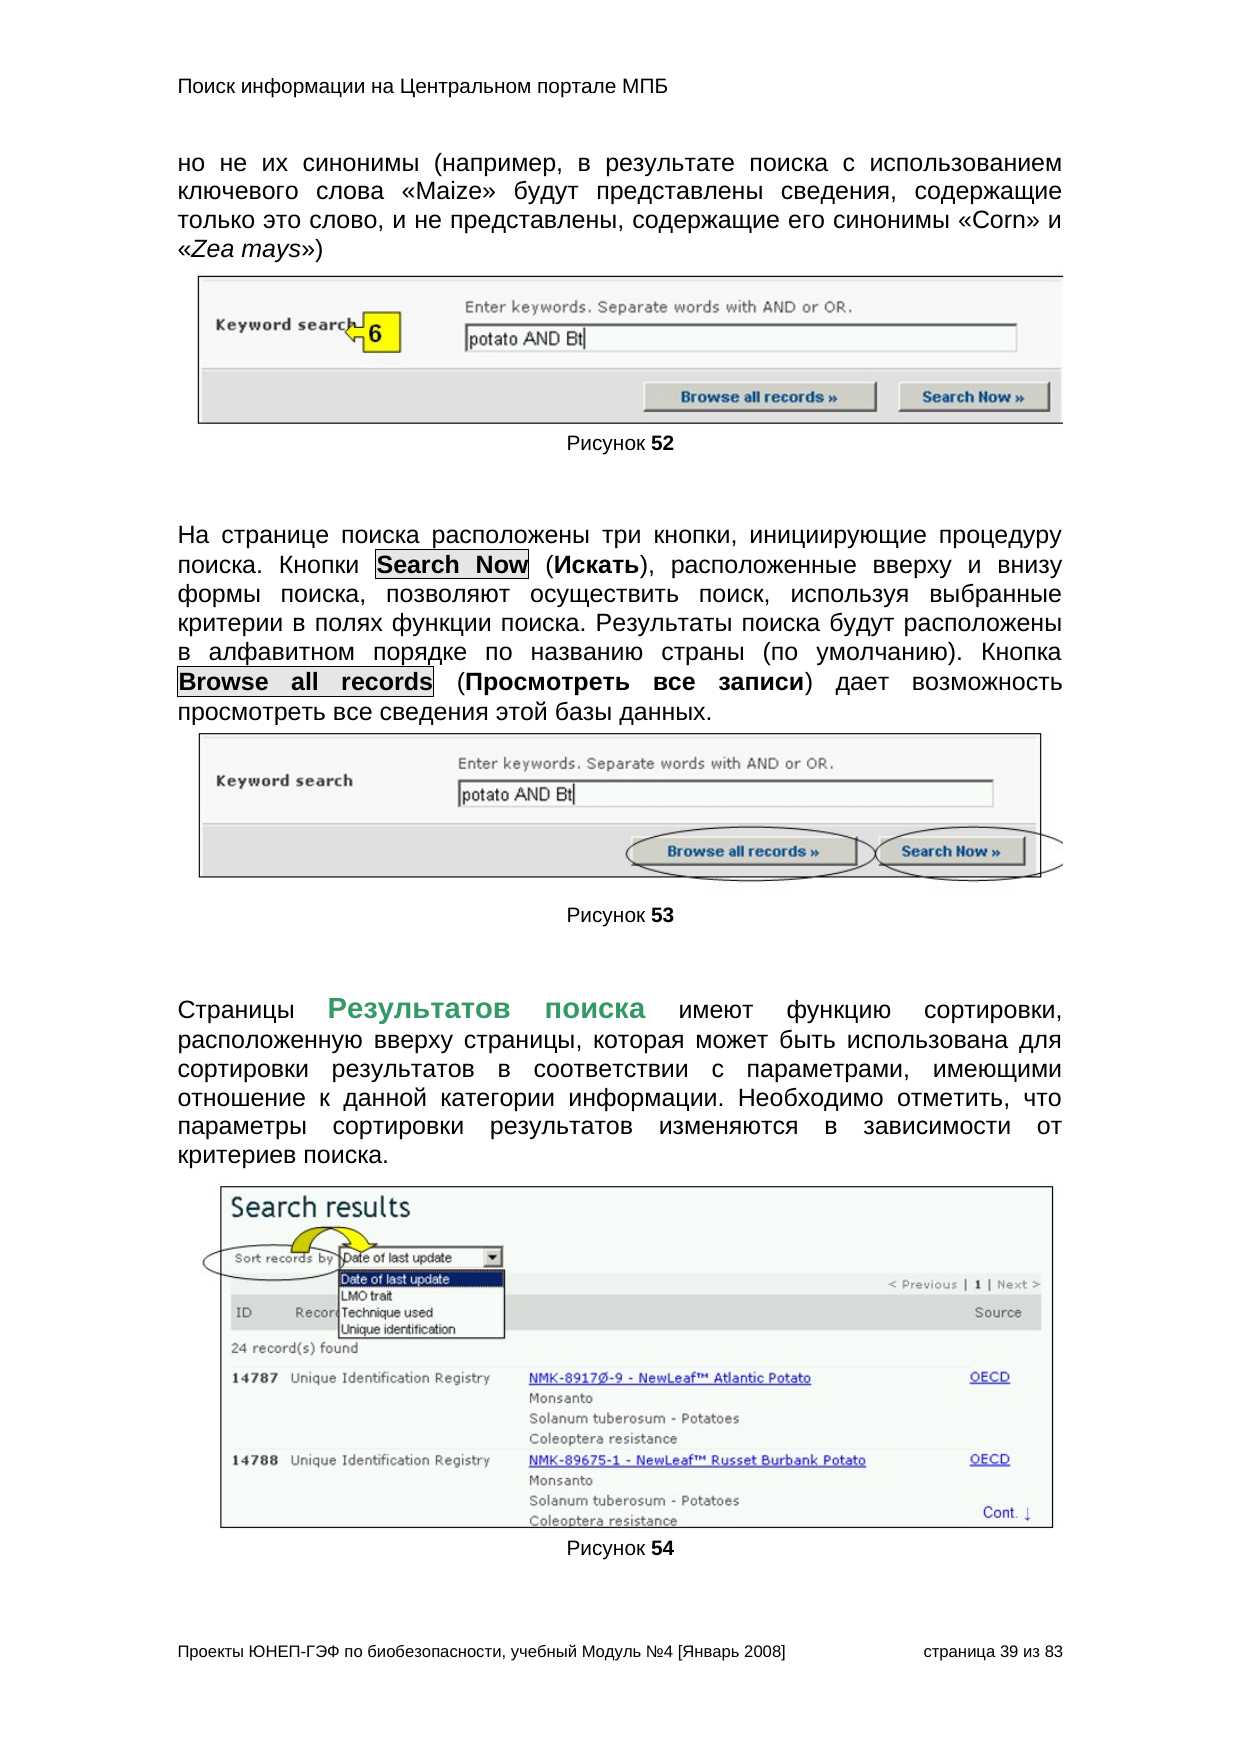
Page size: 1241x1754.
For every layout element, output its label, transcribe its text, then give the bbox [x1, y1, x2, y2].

text Страницы Результатов поиска имеют функцию сортировки, расположенную вверху страницы, которая может быть использована для сортировки результатов в соответствии с параметрами, имеющими отношение к данной категории информации. Необходимо отметить, что параметры сортировки результатов изменяются в зависимости от критериев поиска. [177, 992, 1063, 1168]
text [177, 148, 1063, 262]
picture [192, 270, 1064, 431]
picture [192, 1176, 1064, 1536]
text На странице поиска расположены три кнопки, инициирующие процедуру поиска. Кнопки Search Now (Искать), расположенные вверху и внизу формы поиска, позволяют осуществить поиск, используя выбранные критерии в полях функции поиска. Результаты поиска будут расположены в алфавитном порядке по названию страны (по умолчанию). Кнопка Browse all records (Просмотреть все записи) дает возможность просмотреть все сведения этой базы данных. [177, 520, 1063, 725]
picture [192, 733, 1064, 903]
